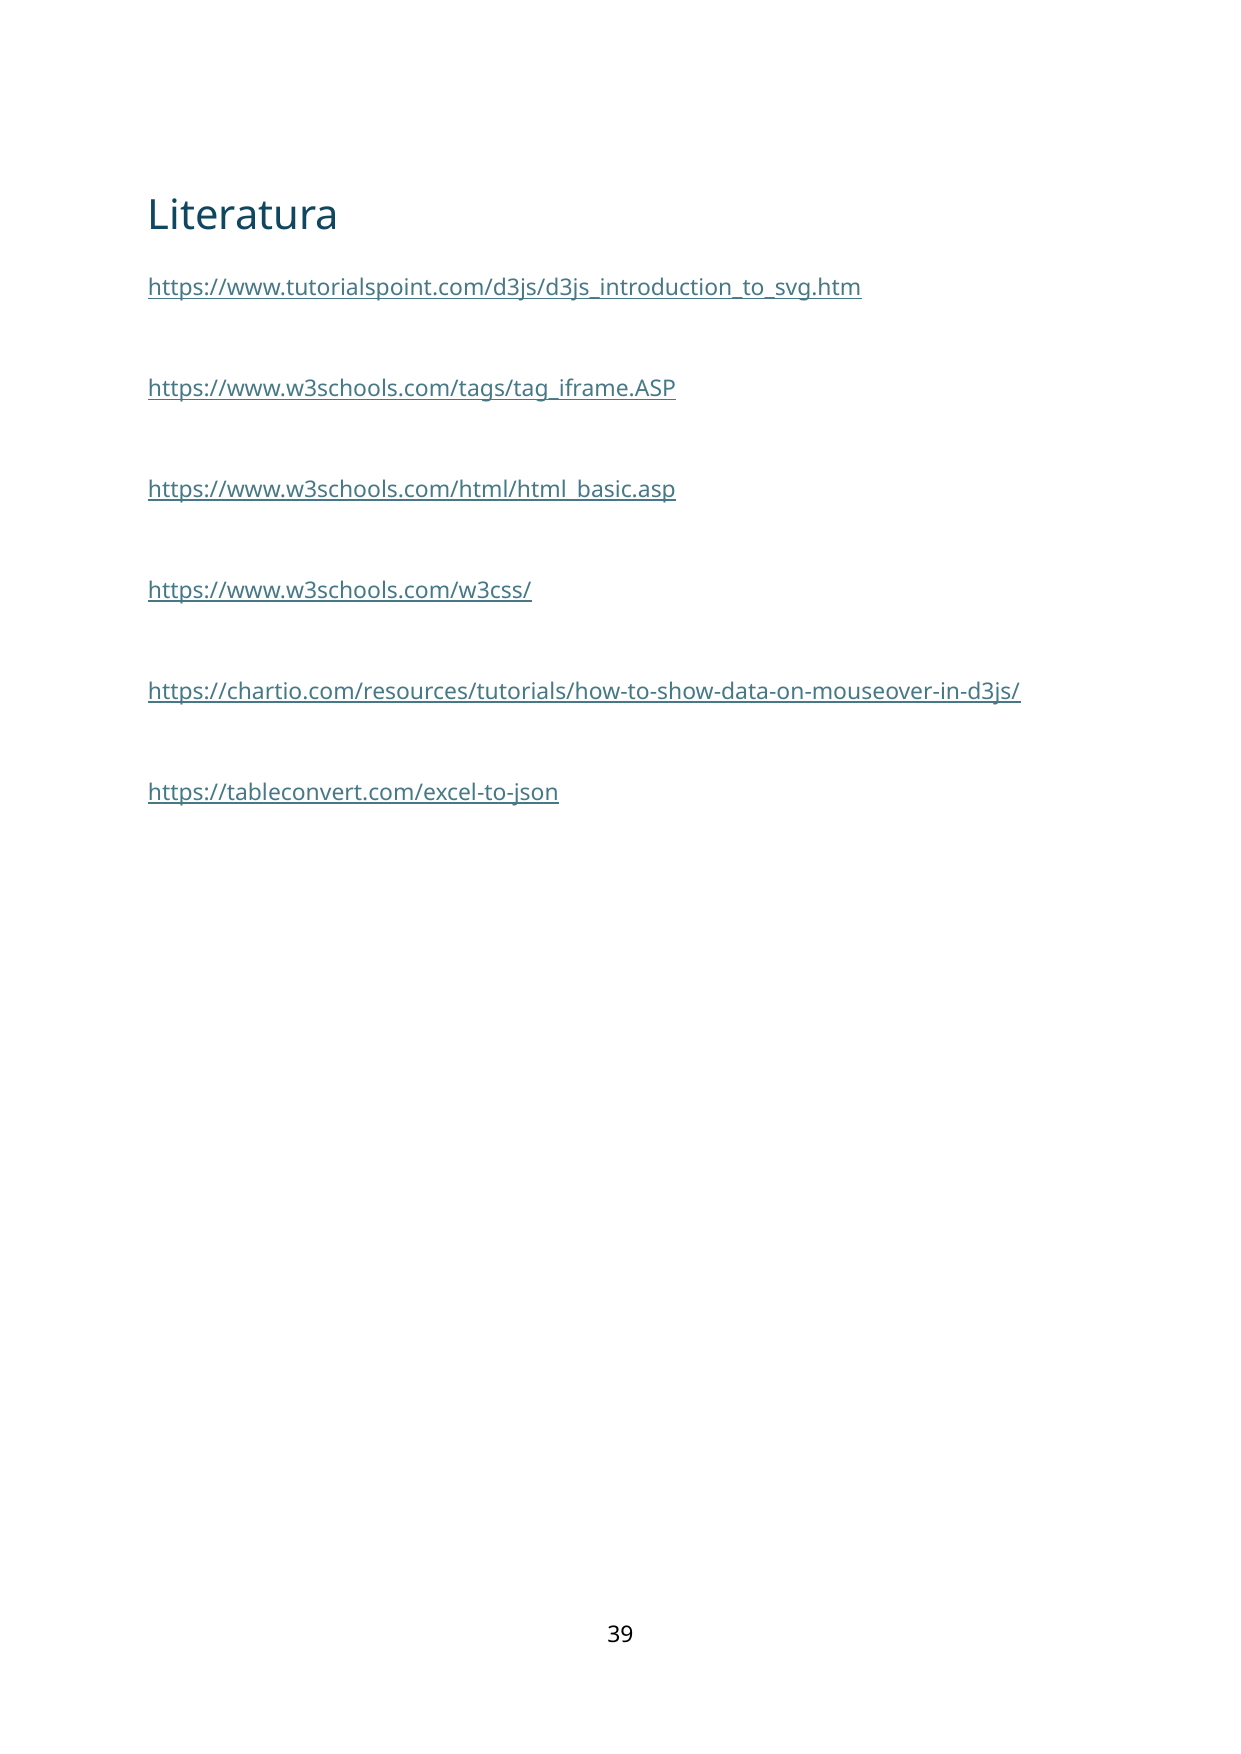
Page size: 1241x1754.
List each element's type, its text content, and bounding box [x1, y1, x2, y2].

text https://www.w3schools.com/w3css/ [148, 574, 1093, 605]
text https://www.tutorialspoint.com/d3js/d3js_introduction_to_svg.htm [148, 271, 1093, 303]
text https://tableconvert.com/excel-to-json [148, 776, 1093, 807]
subtitle Literatura [148, 185, 1093, 242]
text https://www.w3schools.com/tags/tag_iframe.ASP [148, 372, 1093, 403]
text https://www.w3schools.com/html/html_basic.asp [148, 473, 1093, 504]
text https://chartio.com/resources/tutorials/how-to-show-data-on-mouseover-in-d3js/ [148, 675, 1093, 706]
